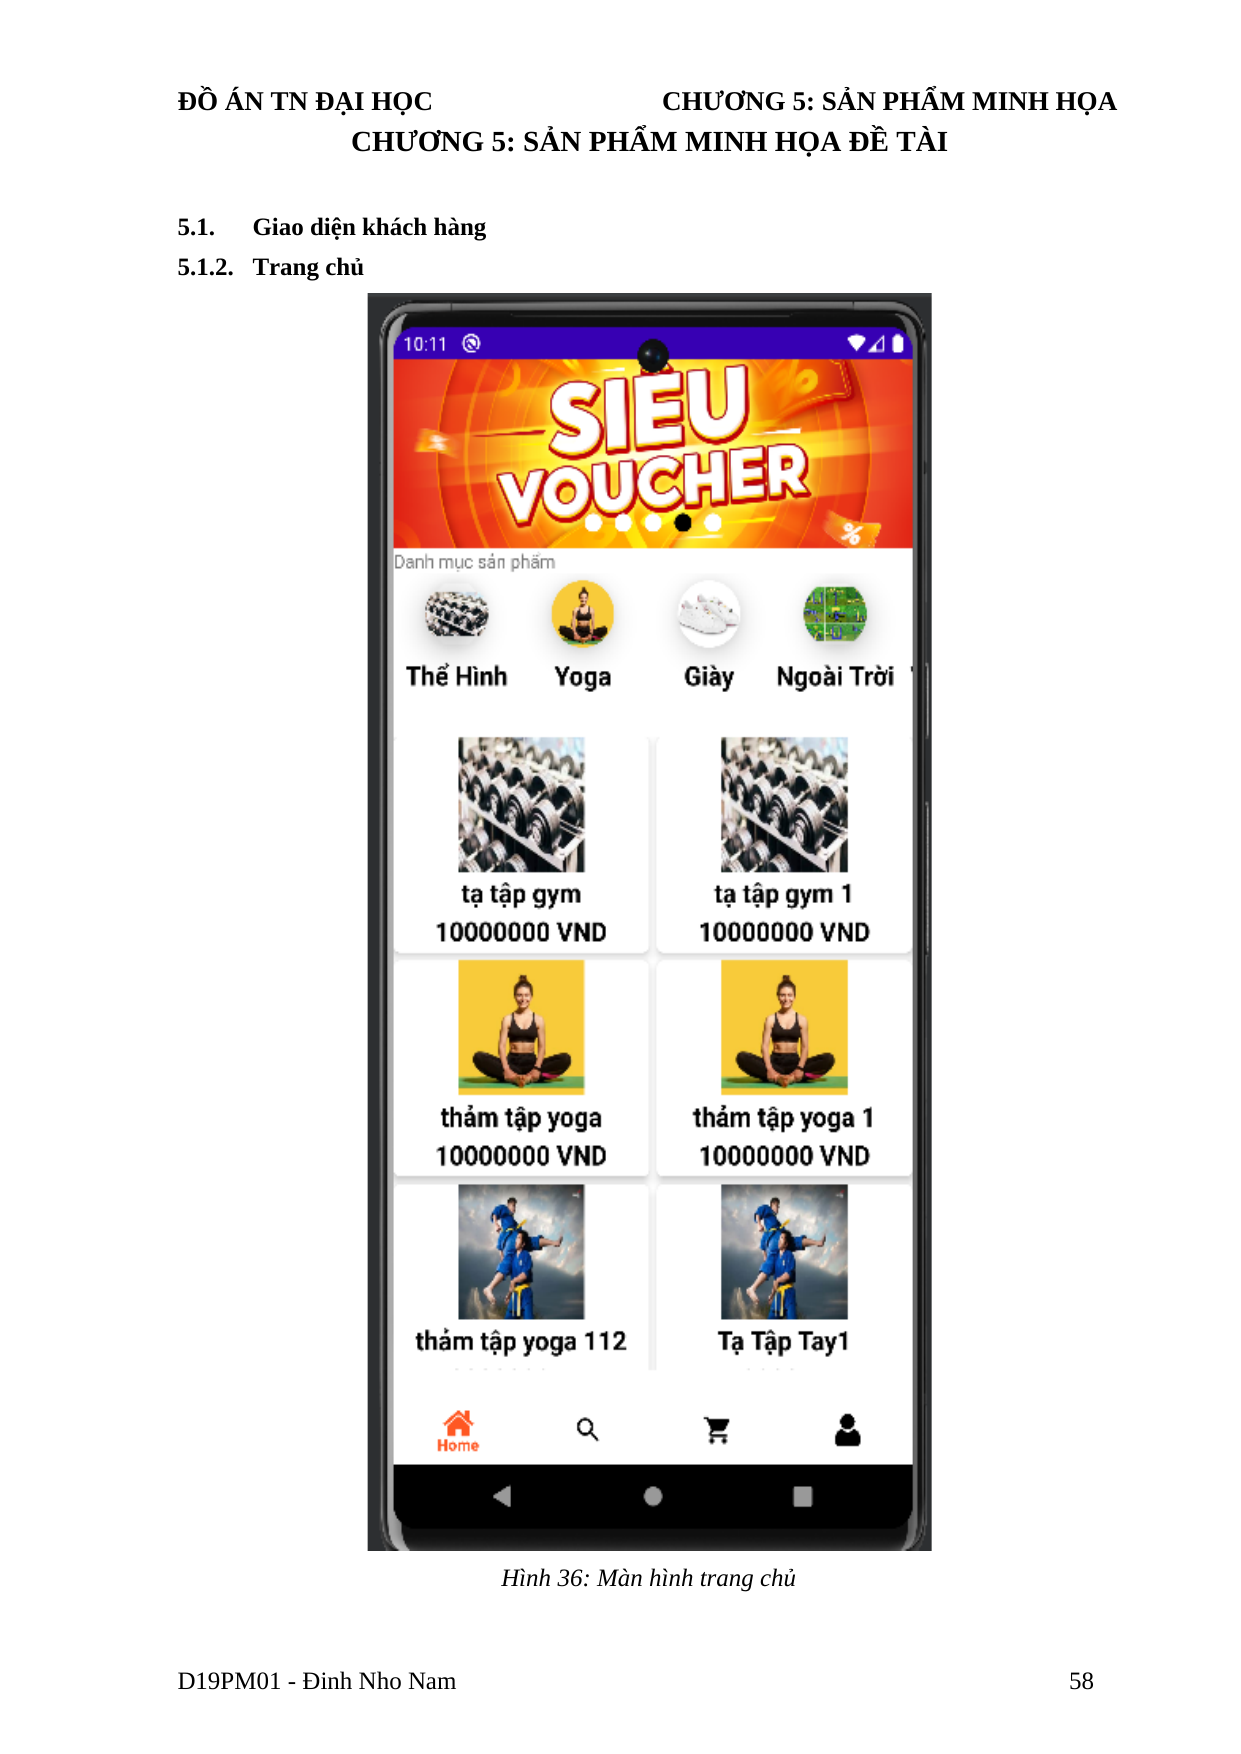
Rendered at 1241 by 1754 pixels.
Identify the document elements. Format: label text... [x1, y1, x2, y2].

text Hình 36: Màn hình trang chủ [177, 1563, 1122, 1592]
subtitle 5.1.2. Trang chủ [177, 252, 1122, 281]
subtitle 5.1. Giao diện khách hàng [177, 212, 1122, 240]
picture [367, 293, 932, 1551]
subtitle CHƯƠNG 5: SẢN PHẨM MINH HỌA ĐỀ TÀI [177, 124, 1122, 158]
